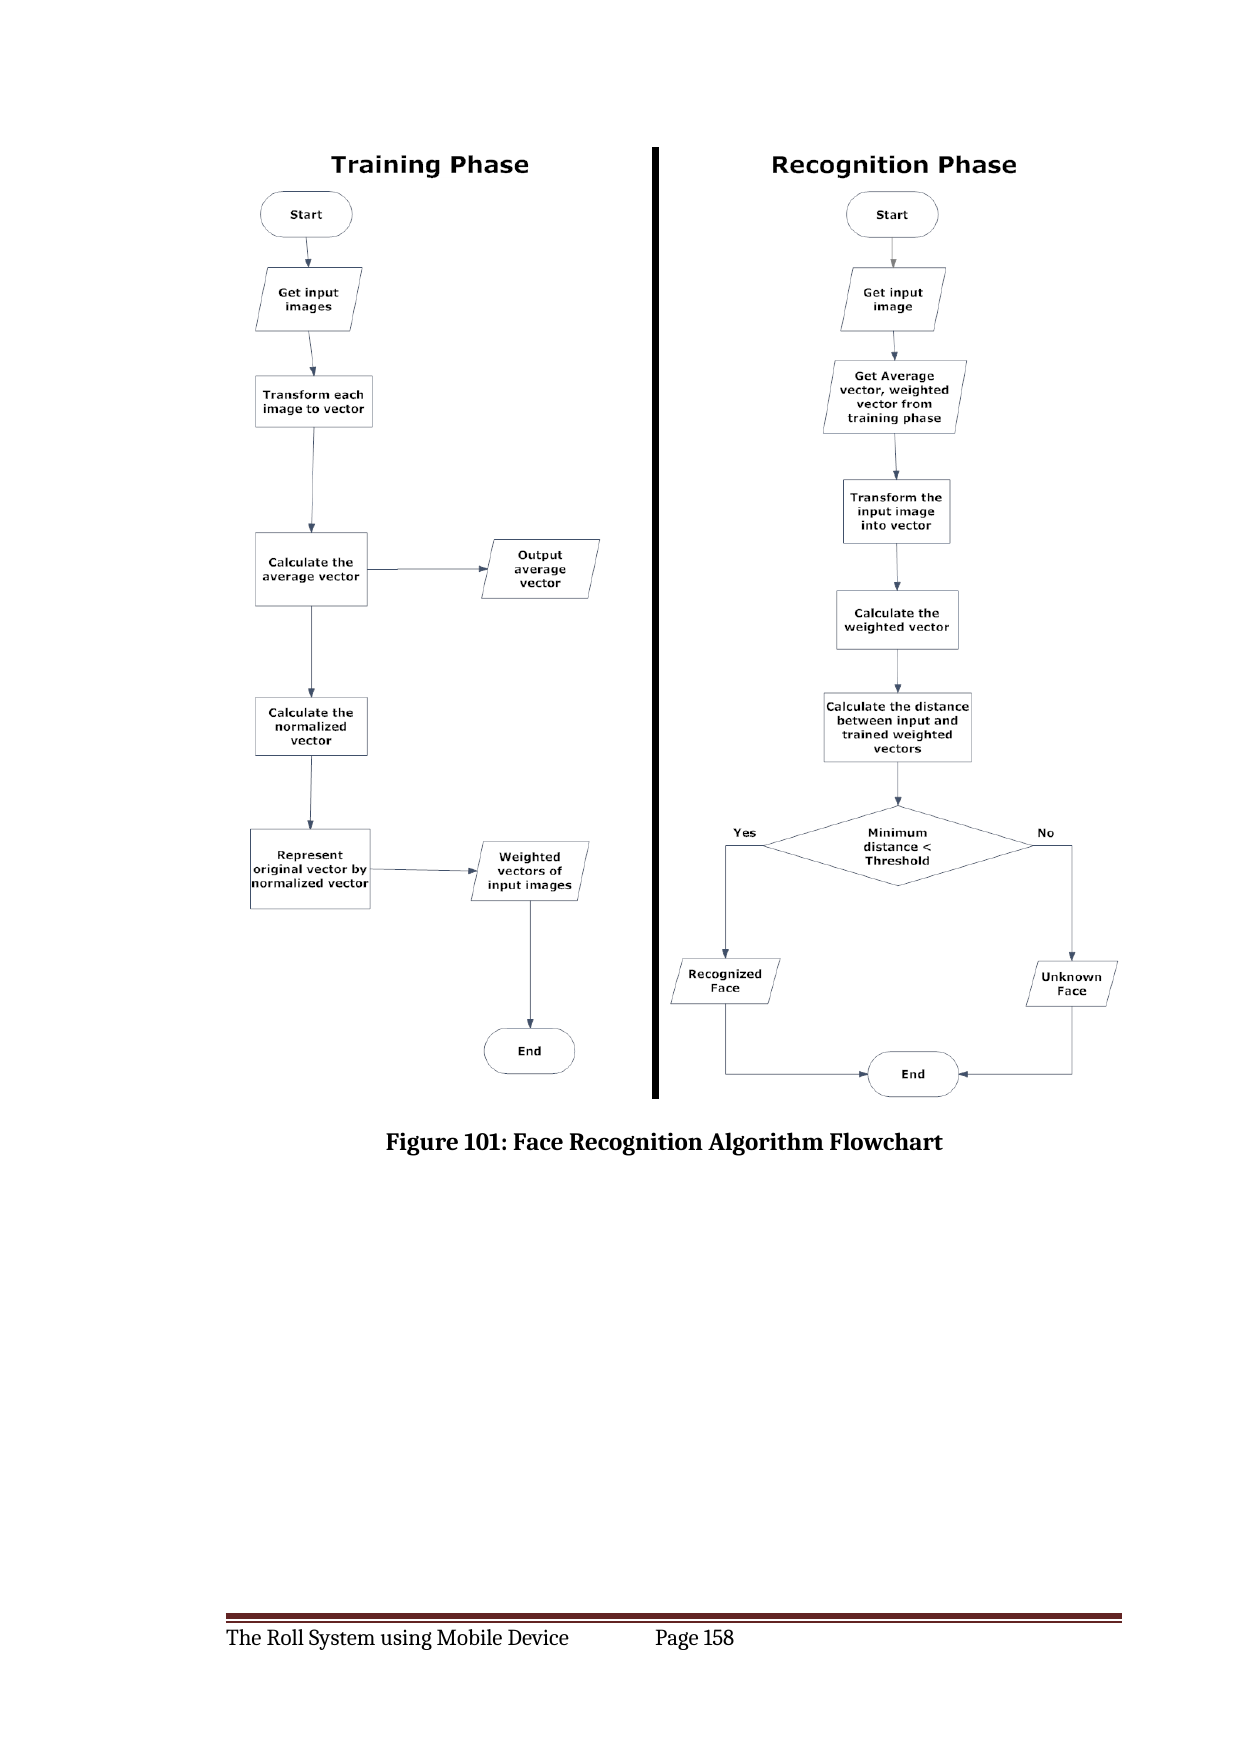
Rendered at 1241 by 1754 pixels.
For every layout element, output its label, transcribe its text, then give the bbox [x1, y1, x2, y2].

text Figure 101: Face Recognition Algorithm Flowchart [207, 1128, 1122, 1157]
picture [208, 147, 1120, 1099]
